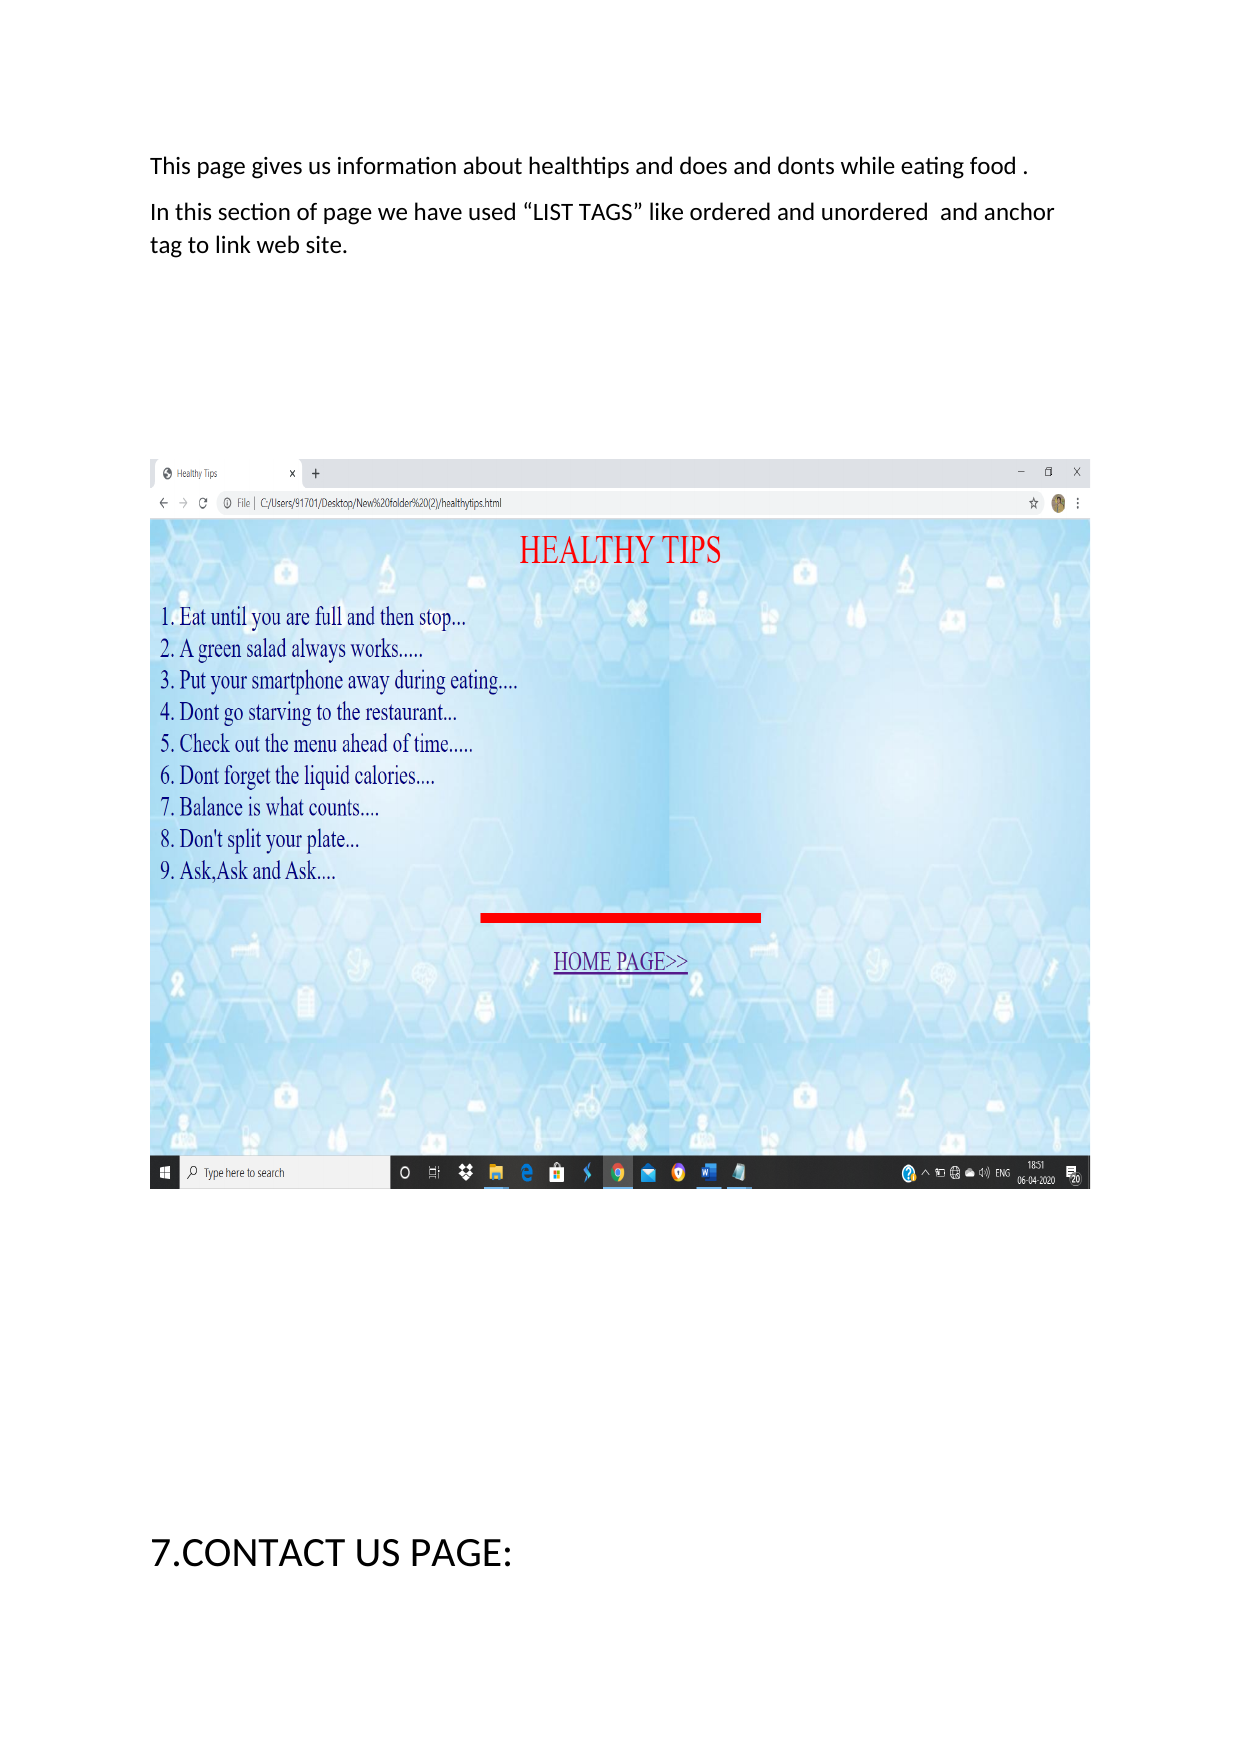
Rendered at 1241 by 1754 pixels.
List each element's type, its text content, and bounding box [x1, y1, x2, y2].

text This page gives us information about healthtips and does and donts while eating food . [150, 150, 1090, 181]
picture [150, 459, 1091, 1189]
text 7.CONTACT US PAGE: [150, 1526, 1090, 1577]
text In this section of page we have used “LIST TAGS” like ordered and unordered and anchor tag to link web site. [150, 196, 1090, 260]
